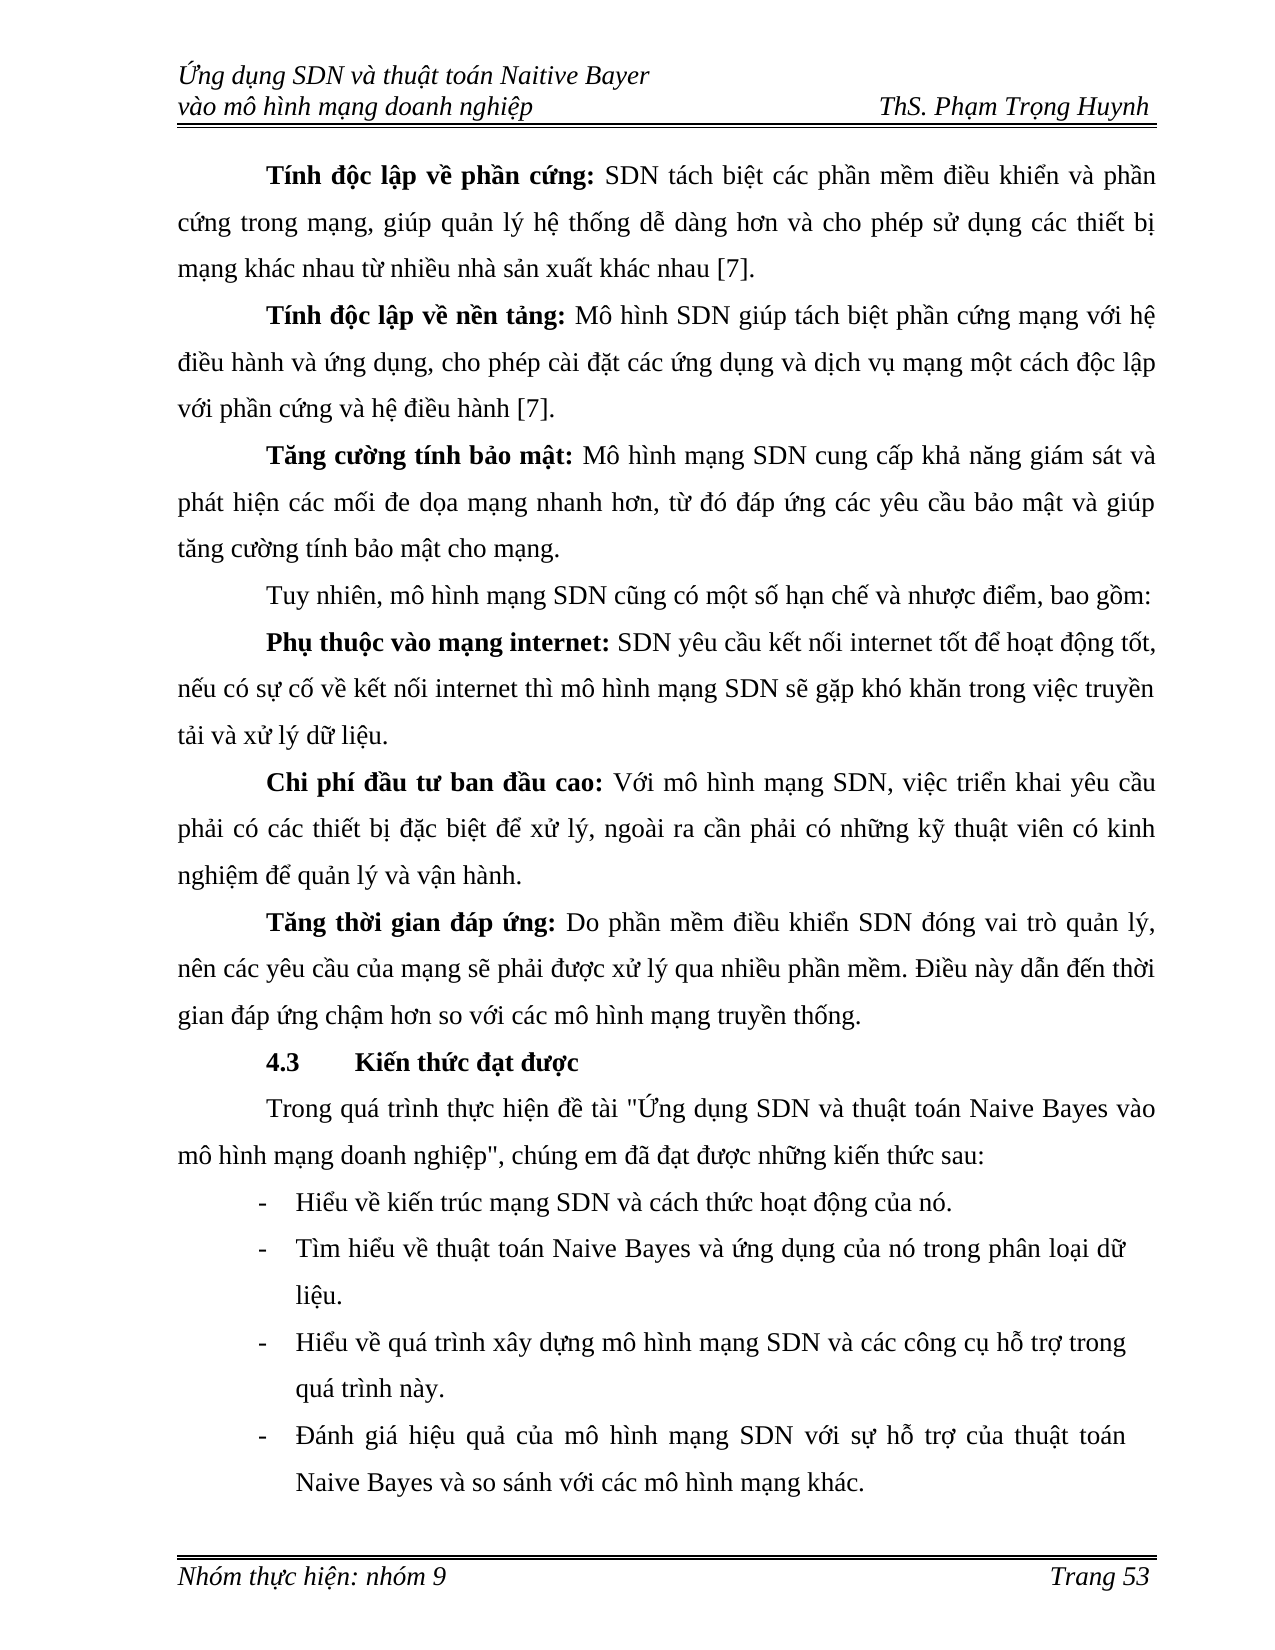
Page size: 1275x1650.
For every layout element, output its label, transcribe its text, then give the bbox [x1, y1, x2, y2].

text Tăng thời gian đáp ứng: Do phần mềm điều khiển SDN đóng vai trò quản lý, nên các yêu cầu của mạng sẽ phải được xử lý qua nhiều phần mềm. Điều này dẫn đến thời gian đáp ứng chậm hơn so với các mô hình mạng truyền thống. [177, 906, 1157, 1030]
list Tìm hiểu về thuật toán Naive Bayes và ứng dụng của nó trong phân loại dữ liệu. [258, 1233, 1127, 1310]
list Hiểu về quá trình xây dựng mô hình mạng SDN và các công cụ hỗ trợ trong quá trình này. [258, 1326, 1127, 1404]
list Hiểu về kiến trúc mạng SDN và cách thức hoạt động của nó. [258, 1186, 1127, 1217]
text Phụ thuộc vào mạng internet: SDN yêu cầu kết nối internet tốt để hoạt động tốt, nếu có sự cố về kết nối internet thì mô hình mạng SDN sẽ gặp khó khăn trong việc truyền tải và xử lý dữ liệu. [177, 626, 1157, 750]
text Trong quá trình thực hiện đề tài "Ứng dụng SDN và thuật toán Naive Bayes vào mô hình mạng doanh nghiệp", chúng em đã đạt được những kiến thức sau: [177, 1093, 1157, 1170]
text Tính độc lập về nền tảng: Mô hình SDN giúp tách biệt phần cứng mạng với hệ điều hành và ứng dụng, cho phép cài đặt các ứng dụng và dịch vụ mạng một cách độc lập với phần cứng và hệ điều hành. [177, 299, 1157, 424]
text Tính độc lập về phần cứng: SDN tách biệt các phần mềm điều khiển và phần cứng trong mạng, giúp quản lý hệ thống dễ dàng hơn và cho phép sử dụng các thiết bị mạng khác nhau từ nhiều nhà sản xuất khác nhau. [177, 159, 1157, 284]
list Kiến thức đạt được [177, 1046, 1127, 1077]
text Tăng cường tính bảo mật: Mô hình mạng SDN cung cấp khả năng giám sát và phát hiện các mối đe dọa mạng nhanh hơn, từ đó đáp ứng các yêu cầu bảo mật và giúp tăng cường tính bảo mật cho mạng. [177, 439, 1157, 564]
text Chi phí đầu tư ban đầu cao: Với mô hình mạng SDN, việc triển khai yêu cầu phải có các thiết bị đặc biệt để xử lý, ngoài ra cần phải có những kỹ thuật viên có kinh nghiệm để quản lý và vận hành. [177, 766, 1157, 890]
list Đánh giá hiệu quả của mô hình mạng SDN với sự hỗ trợ của thuật toán Naive Bayes và so sánh với các mô hình mạng khác. [258, 1419, 1127, 1497]
text Tuy nhiên, mô hình mạng SDN cũng có một số hạn chế và nhược điểm, bao gồm: [177, 579, 1157, 610]
